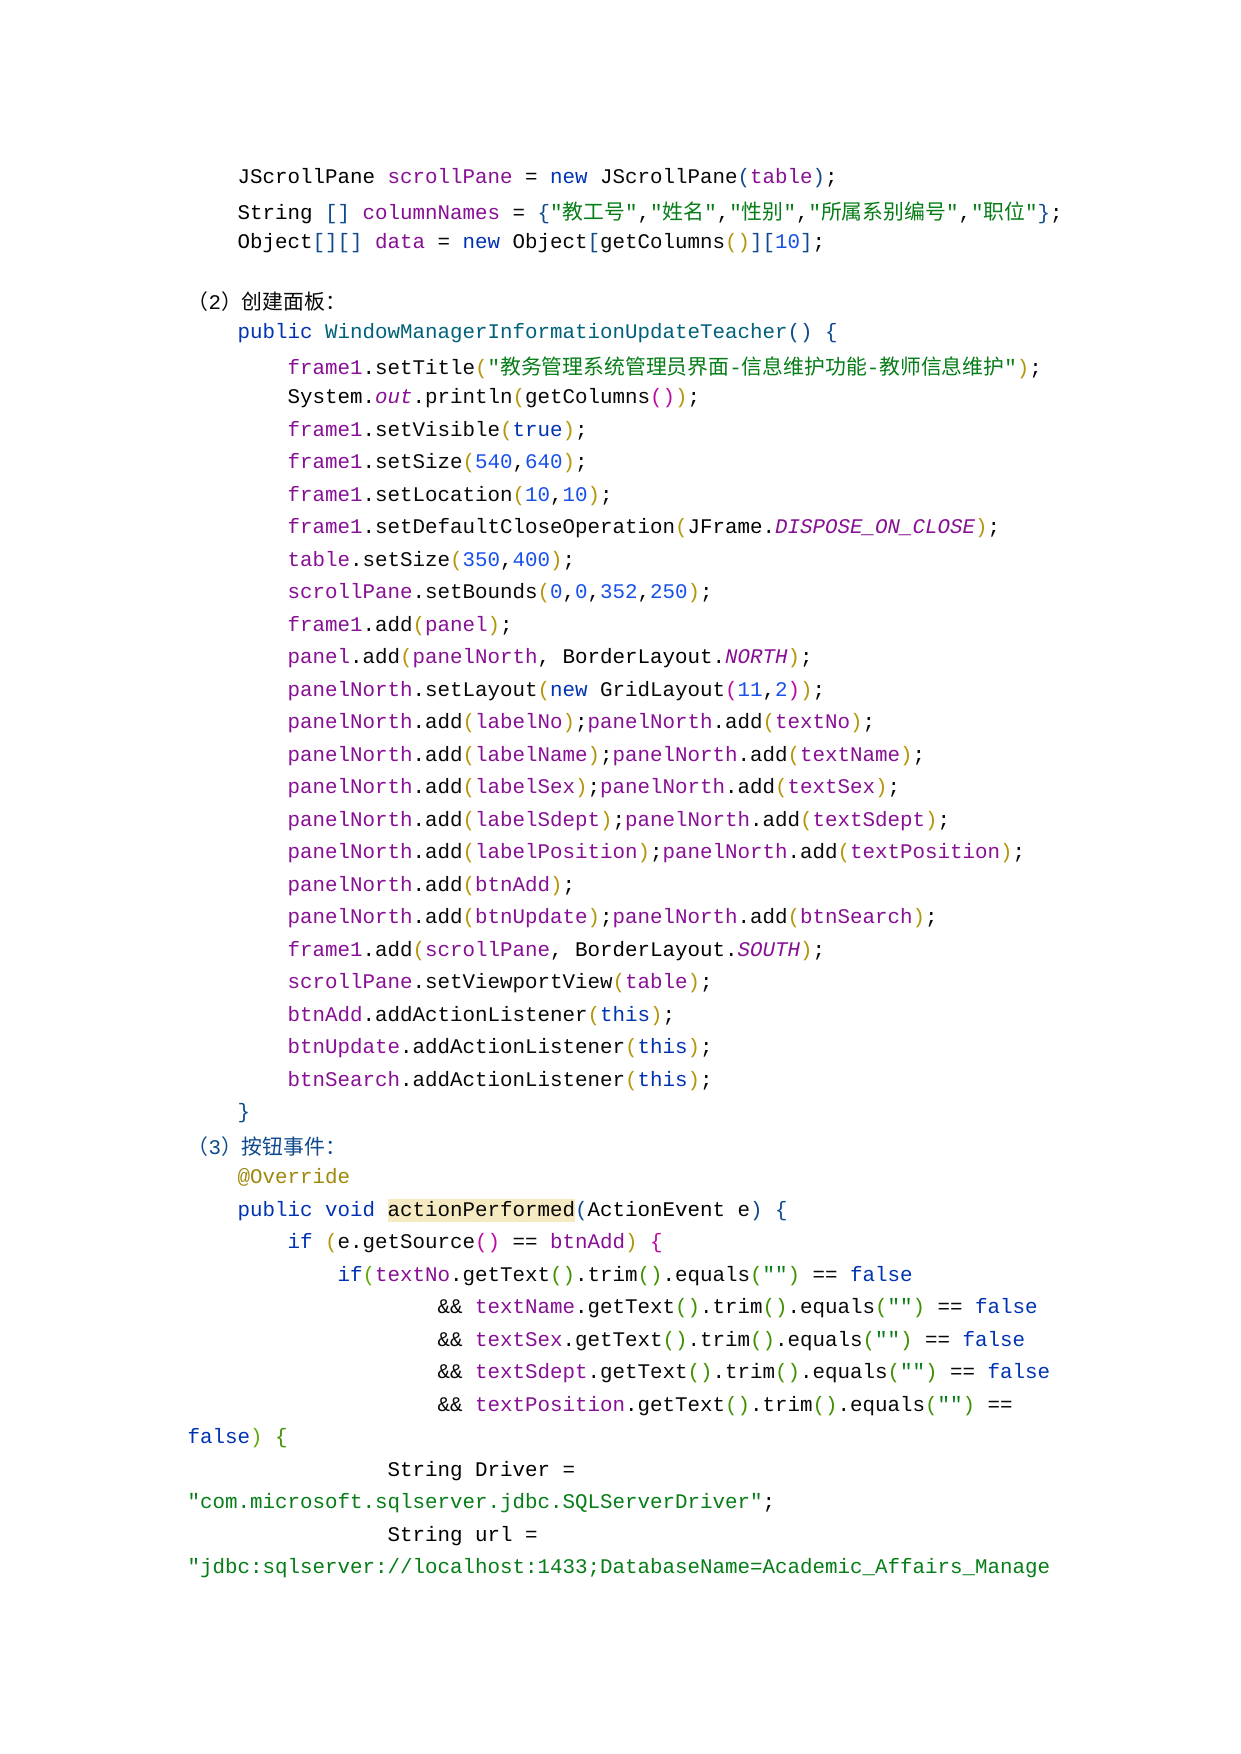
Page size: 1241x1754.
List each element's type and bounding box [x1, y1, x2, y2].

text [187, 162, 1053, 259]
text [187, 284, 1053, 1584]
